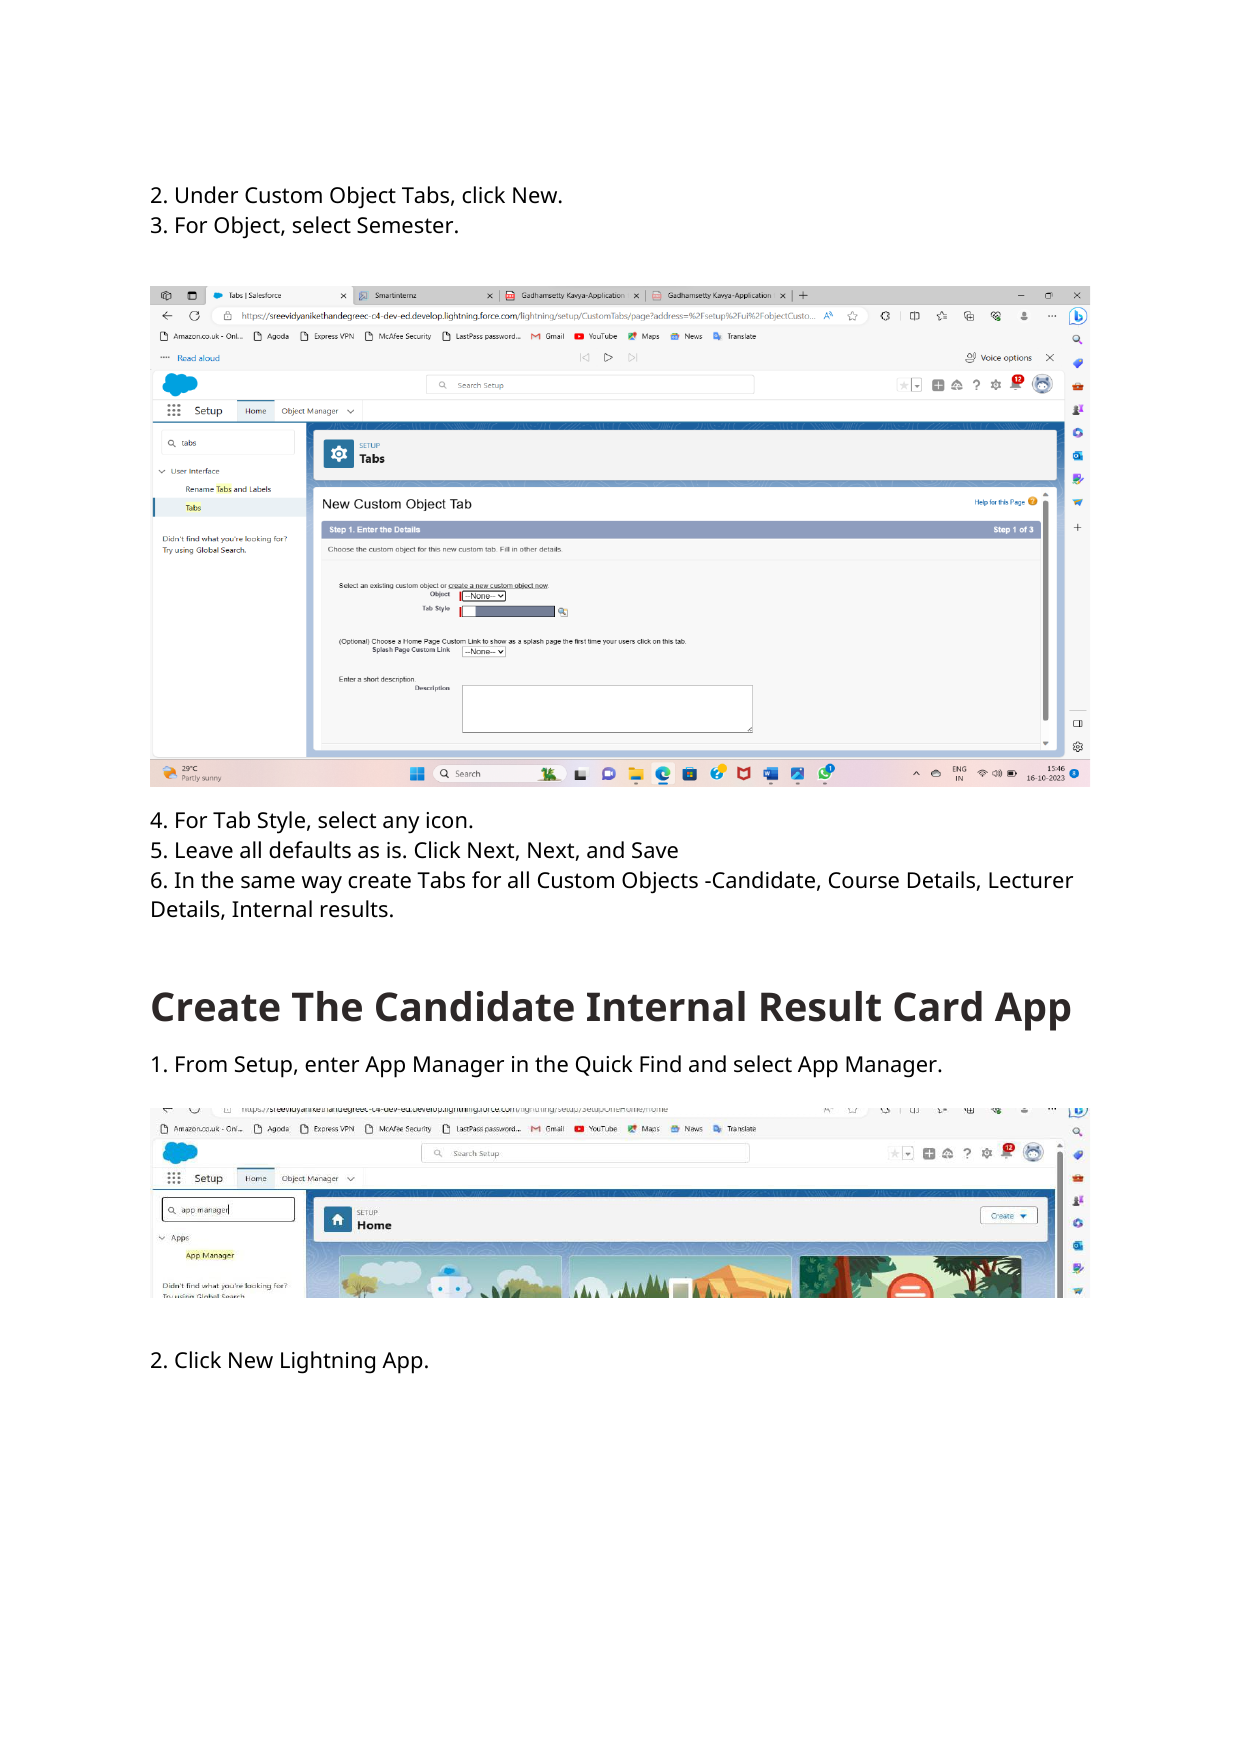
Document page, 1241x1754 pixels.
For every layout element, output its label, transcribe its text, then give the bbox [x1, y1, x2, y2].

text 6. In the same way create Tabs for all Custom Objects -Candidate, Course Details, Lecturer Details, Internal results. [150, 865, 1090, 924]
picture [150, 1108, 1091, 1298]
subtitle Create The Candidate Internal Result Card App [150, 979, 1090, 1033]
text 5. Leave all defaults as is. Click Next, Next, and Save [150, 835, 1090, 865]
text 4. For Tab Style, select any icon. [150, 805, 1090, 835]
picture [150, 286, 1091, 787]
text 1. From Setup, enter App Manager in the Quick Find and select App Manager. [150, 1049, 1090, 1078]
text 2. Under Custom Object Tabs, click New. [150, 180, 1090, 209]
text 3. For Object, select Semester. [150, 209, 1090, 239]
text 2. Click New Lightning App. [150, 1345, 1090, 1375]
